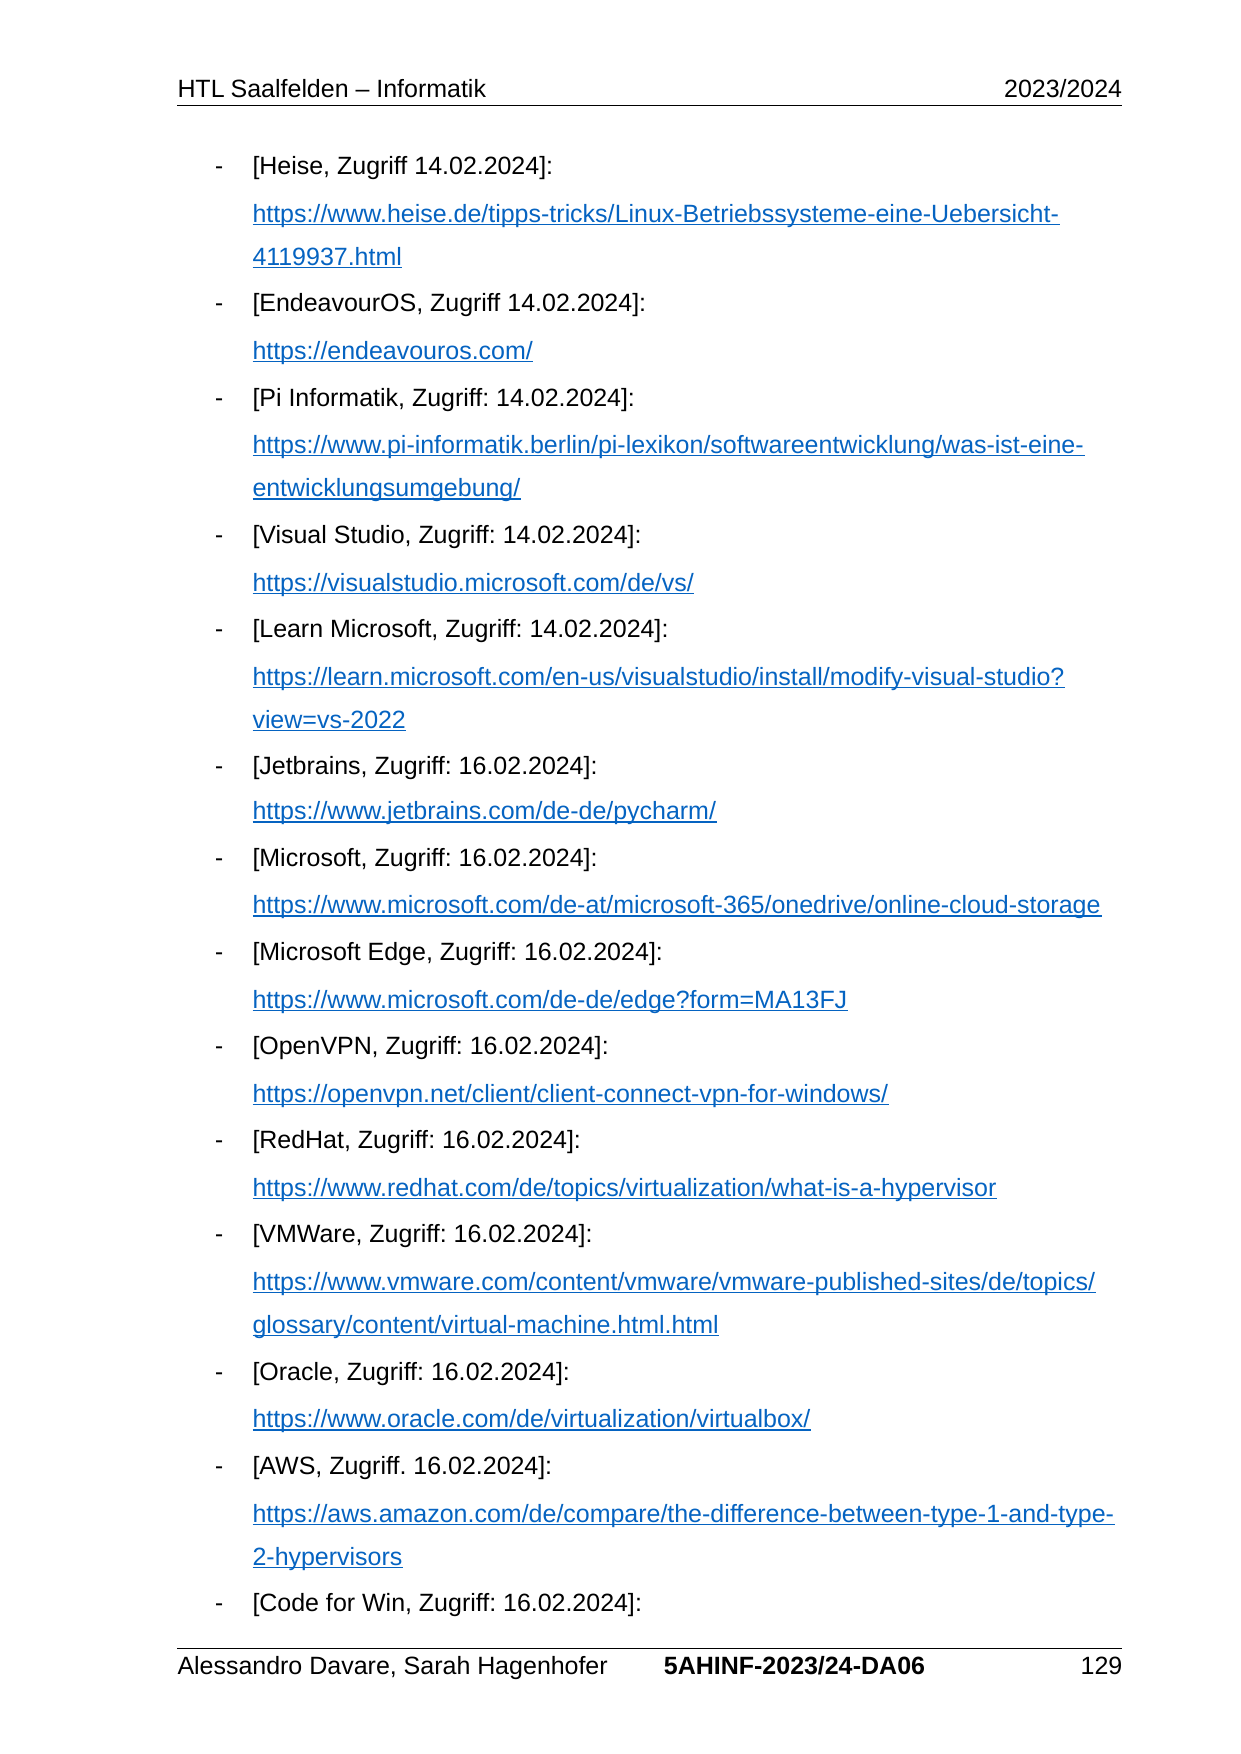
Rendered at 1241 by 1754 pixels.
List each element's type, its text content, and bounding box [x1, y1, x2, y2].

list https://www.pi-informatik.berlin/pi-lexikon/softwareentwicklung/was-ist-eine-entwicklungsumgebung/ [252, 430, 1122, 502]
list [Visual Studio, Zugriff: 14.02.2024]: [215, 516, 1122, 551]
list [Code for Win, Zugriff: 16.02.2024]: [215, 1585, 1122, 1619]
list [Jetbrains, Zugriff: 16.02.2024]: https://www.jetbrains.com/de-de/pycharm/ [215, 748, 1122, 825]
list https://www.heise.de/tipps-tricks/Linux-Betriebssysteme-eine-Uebersicht-4119937.html [252, 199, 1122, 271]
list [OpenVPN, Zugriff: 16.02.2024]: [215, 1028, 1122, 1062]
list [Microsoft, Zugriff: 16.02.2024]: [215, 839, 1122, 873]
list https://www.redhat.com/de/topics/virtualization/what-is-a-hypervisor [252, 1173, 1122, 1202]
list [Pi Informatik, Zugriff: 14.02.2024]: [215, 379, 1122, 413]
list https://openvpn.net/client/client-connect-vpn-for-windows/ [252, 1079, 1122, 1108]
list https://www.vmware.com/content/vmware/vmware-published-sites/de/topics/glossary/content/virtual-machine.html.html [252, 1267, 1122, 1339]
list https://www.oracle.com/de/virtualization/virtualbox/ [252, 1404, 1122, 1433]
list https://www.microsoft.com/de-de/edge?form=MA13FJ [252, 985, 1122, 1013]
list https://www.microsoft.com/de-at/microsoft-365/onedrive/online-cloud-storage [252, 891, 1122, 919]
list [VMWare, Zugriff: 16.02.2024]: [215, 1216, 1122, 1250]
list [Microsoft Edge, Zugriff: 16.02.2024]: [215, 934, 1122, 968]
list [EndeavourOS, Zugriff 14.02.2024]: [215, 285, 1122, 319]
list https://aws.amazon.com/de/compare/the-difference-between-type-1-and-type-2-hypervisors [252, 1499, 1122, 1571]
list [Heise, Zugriff 14.02.2024]: [215, 148, 1122, 182]
list [Oracle, Zugriff: 16.02.2024]: [215, 1353, 1122, 1387]
list https://learn.microsoft.com/en-us/visualstudio/install/modify-visual-studio?view=vs-2022 [252, 662, 1122, 733]
list [RedHat, Zugriff: 16.02.2024]: [215, 1122, 1122, 1156]
list https://endeavouros.com/ [252, 336, 1122, 365]
list https://visualstudio.microsoft.com/de/vs/ [252, 567, 1122, 596]
list [Learn Microsoft, Zugriff: 14.02.2024]: [215, 611, 1122, 645]
list [AWS, Zugriff. 16.02.2024]: [215, 1448, 1122, 1482]
